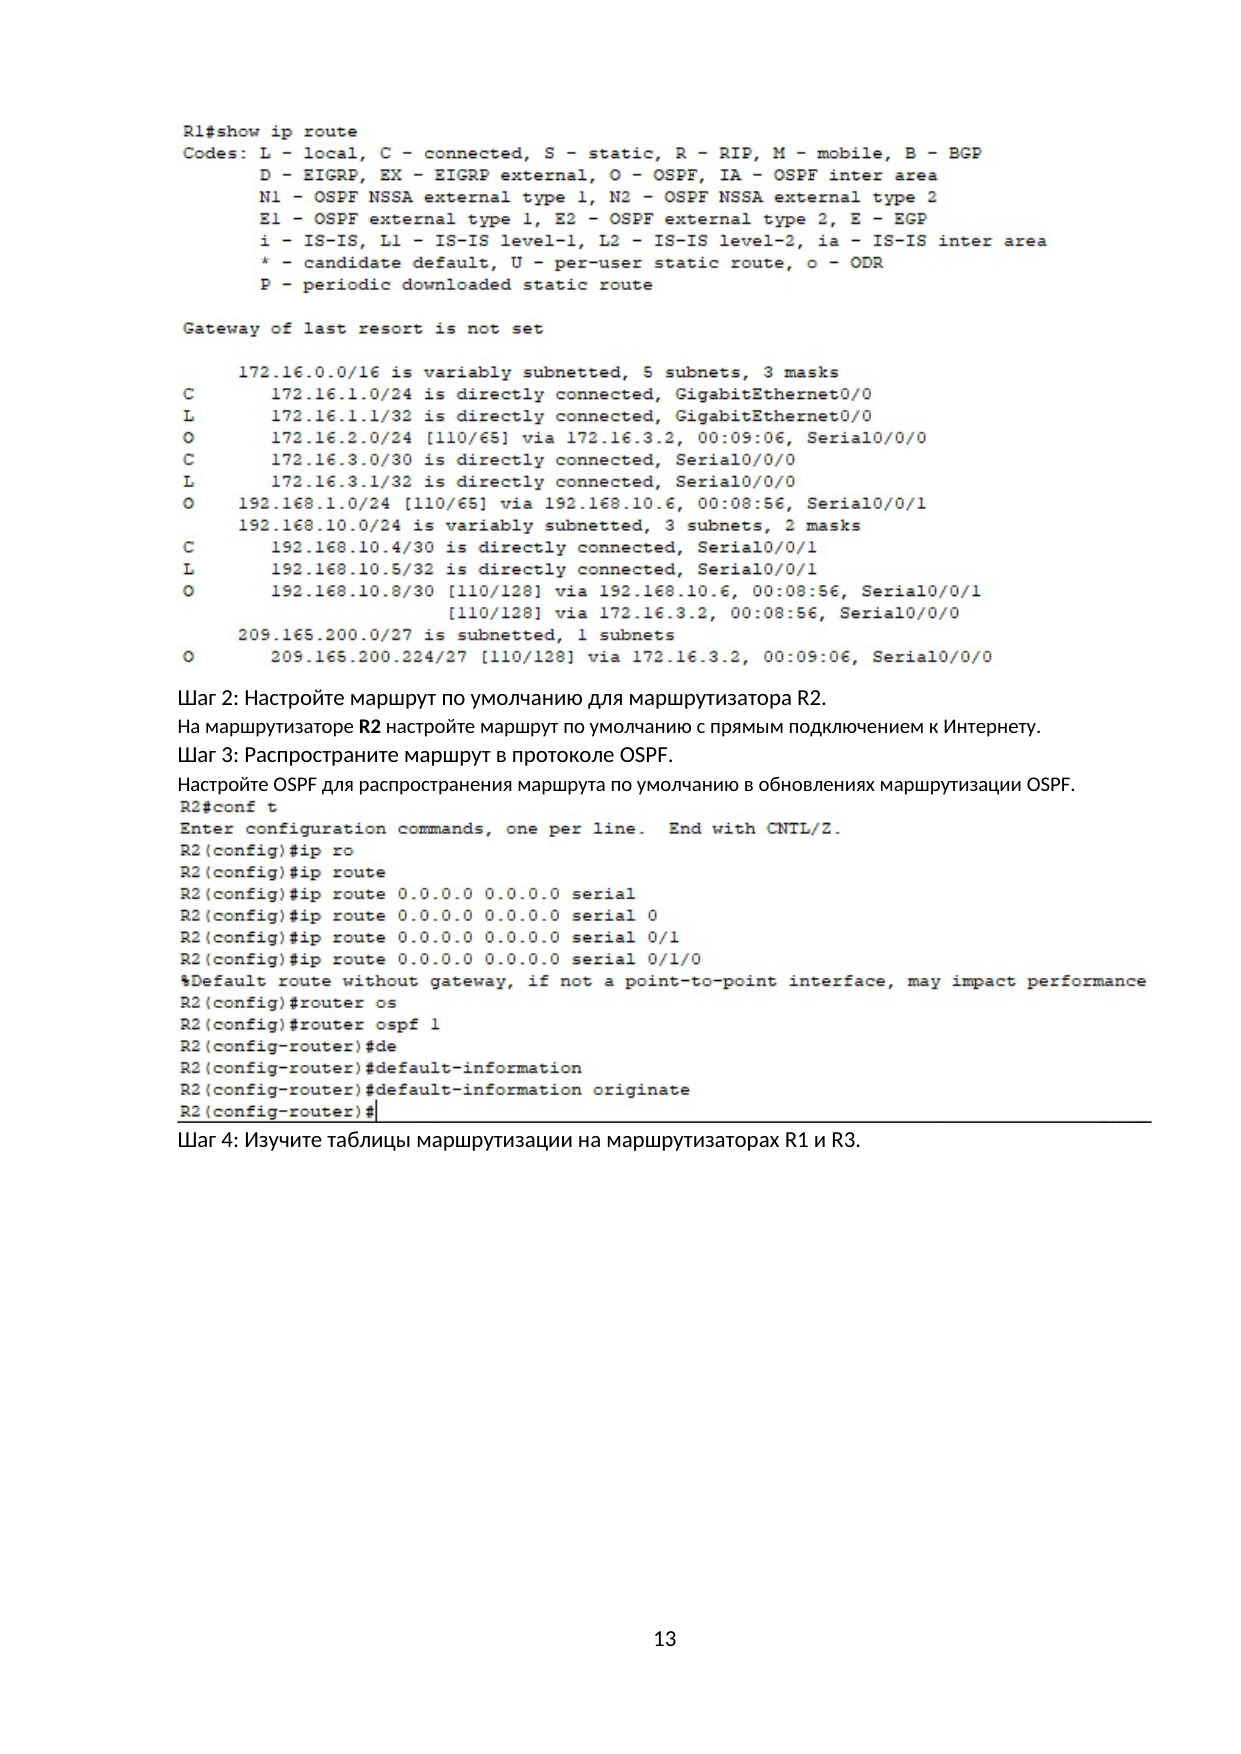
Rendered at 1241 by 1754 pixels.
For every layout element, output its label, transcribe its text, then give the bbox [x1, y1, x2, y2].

text Шаг 3: Распространите маршрут в протоколе OSPF. [177, 741, 1152, 768]
text Шаг 4: Изучите таблицы маршрутизации на маршрутизаторах R1 и R3. [177, 1125, 1152, 1153]
picture [177, 118, 1082, 681]
picture [177, 798, 1152, 1123]
text Шаг 2: Настройте маршрут по умолчанию для маршрутизатора R2. [177, 683, 1152, 711]
text На маршрутизаторе R2 настройте маршрут по умолчанию с прямым подключением к Интернету. [177, 713, 1152, 738]
text Настройте OSPF для распространения маршрута по умолчанию в обновлениях маршрутизации OSPF. [177, 771, 1152, 796]
